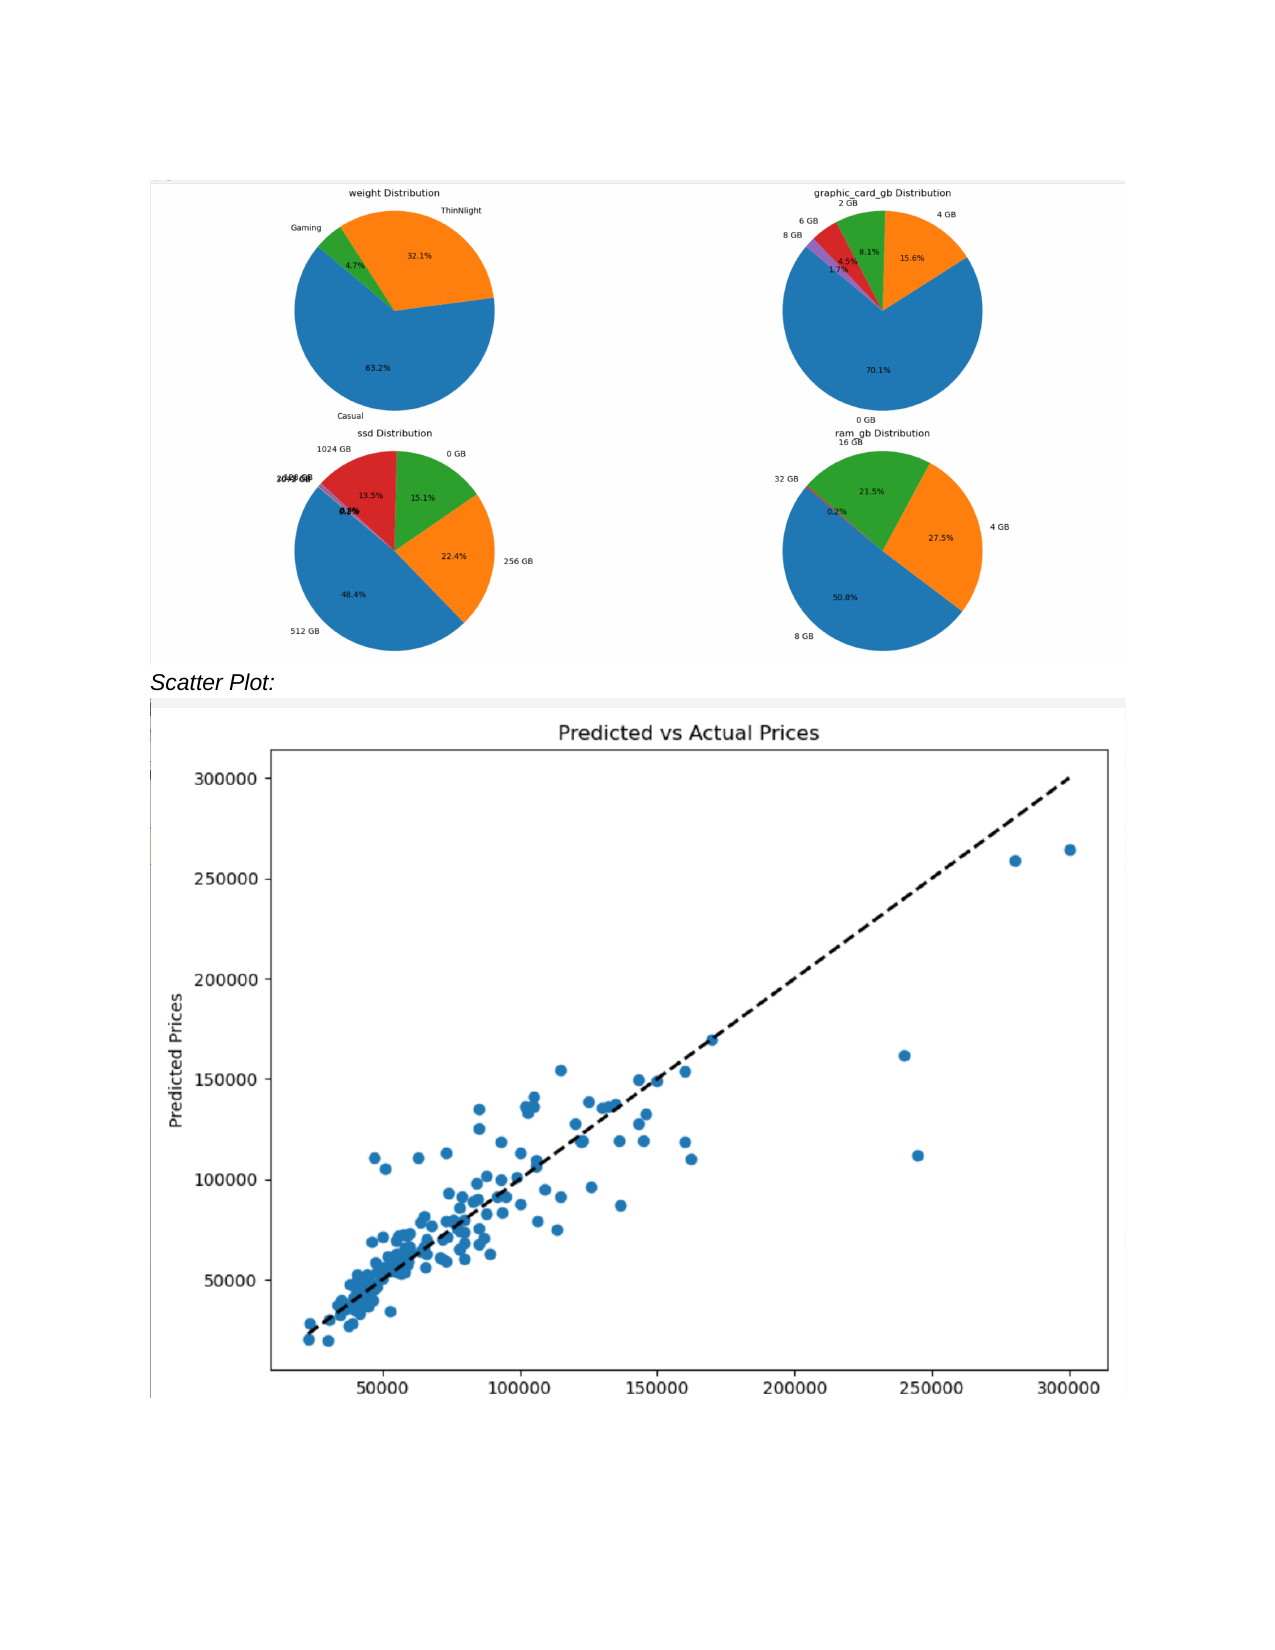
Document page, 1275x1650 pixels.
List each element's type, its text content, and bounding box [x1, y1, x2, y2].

picture [150, 180, 1125, 665]
picture [150, 698, 1125, 1398]
text Scatter Plot: [150, 669, 1125, 695]
